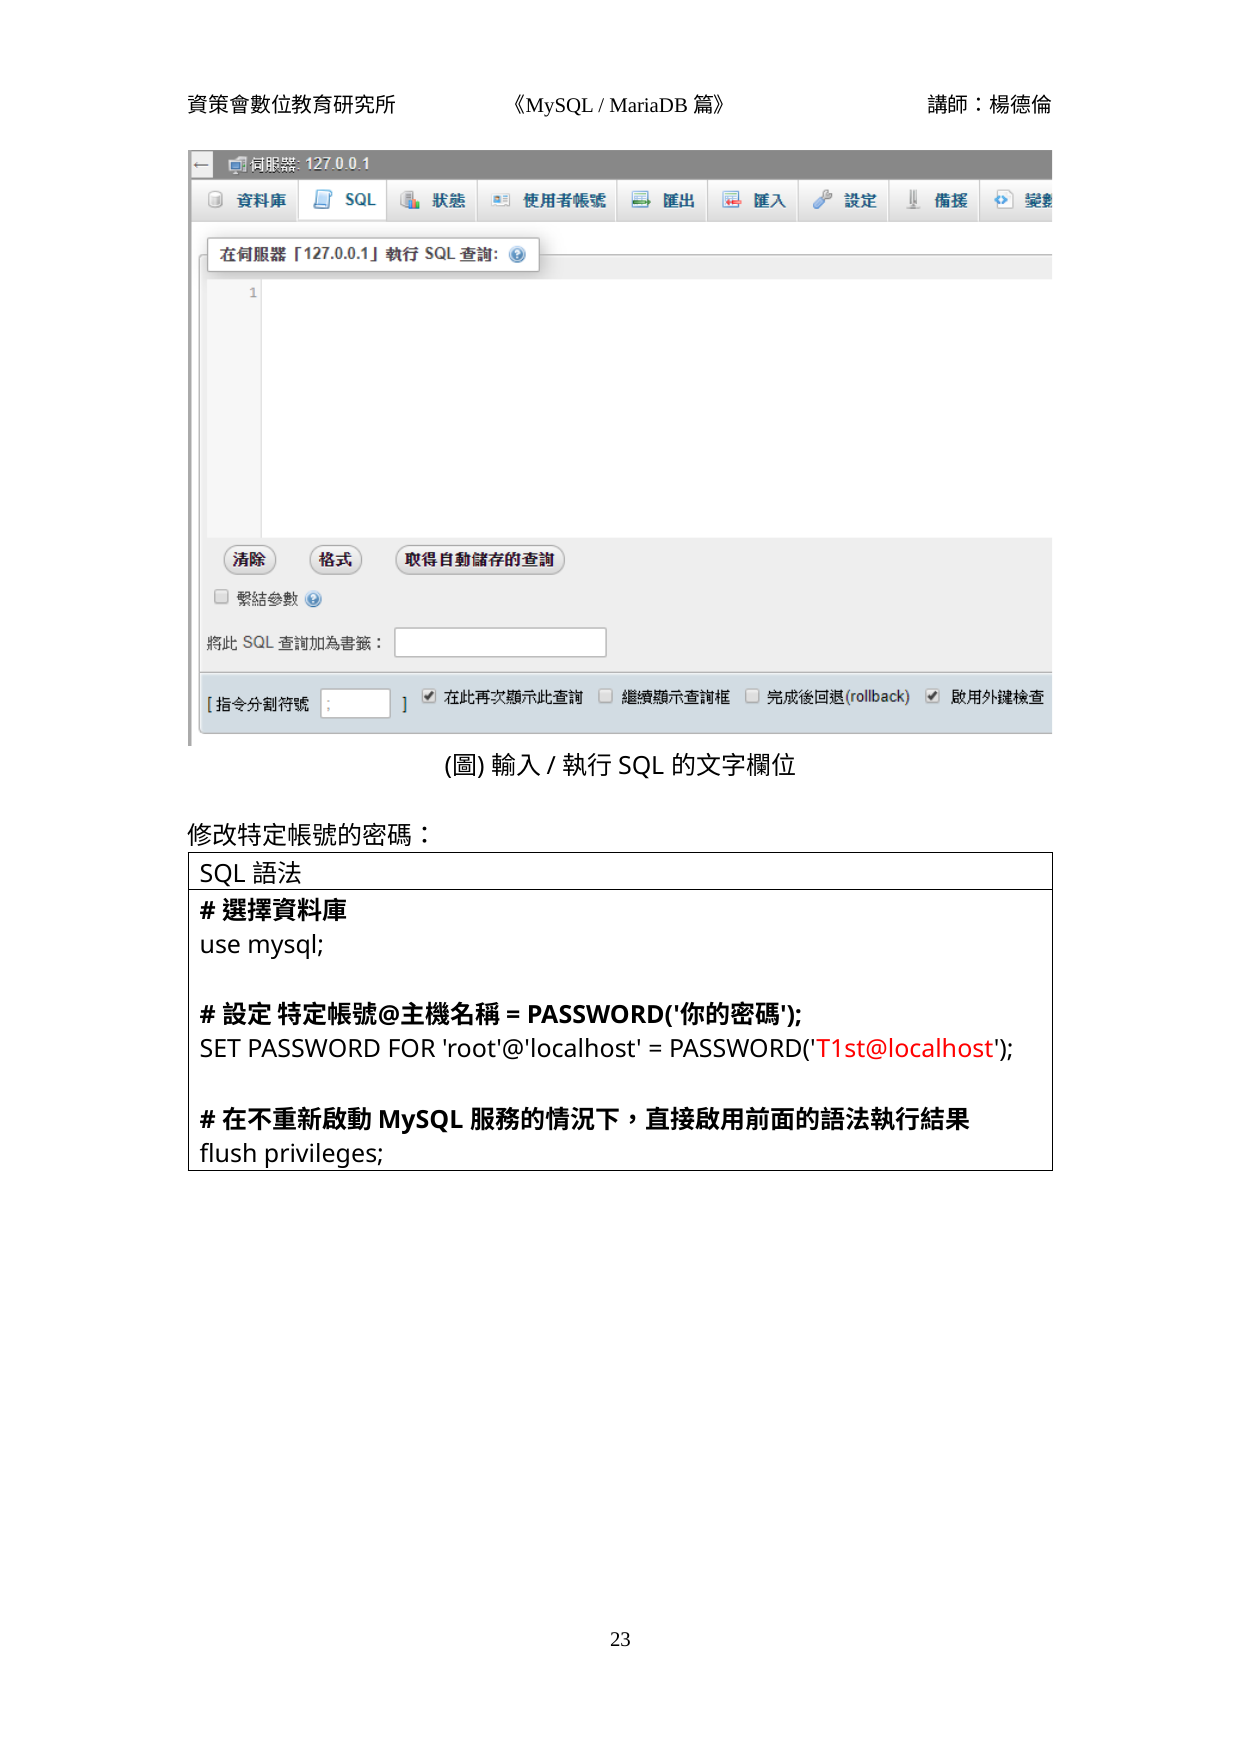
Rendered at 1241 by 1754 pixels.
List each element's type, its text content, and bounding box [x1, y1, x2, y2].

table_cell # 選擇資料庫 use mysql; # 設定 特定帳號@主機名稱 = PASSWORD('你的密碼'); SET PASSWORD FOR 'root'@'localhost' = PASSWORD('T1st@localhost'); # 在不重新啟動 MySQL 服務的情況下，直接啟用前面的語法執行結果 flush privileges; [189, 890, 1052, 1169]
table_header SQL 語法 [189, 853, 1052, 889]
text (圖) 輸入 / 執行 SQL 的文字欄位 [187, 746, 1053, 782]
text 修改特定帳號的密碼： [187, 816, 1053, 852]
picture [188, 150, 1053, 746]
